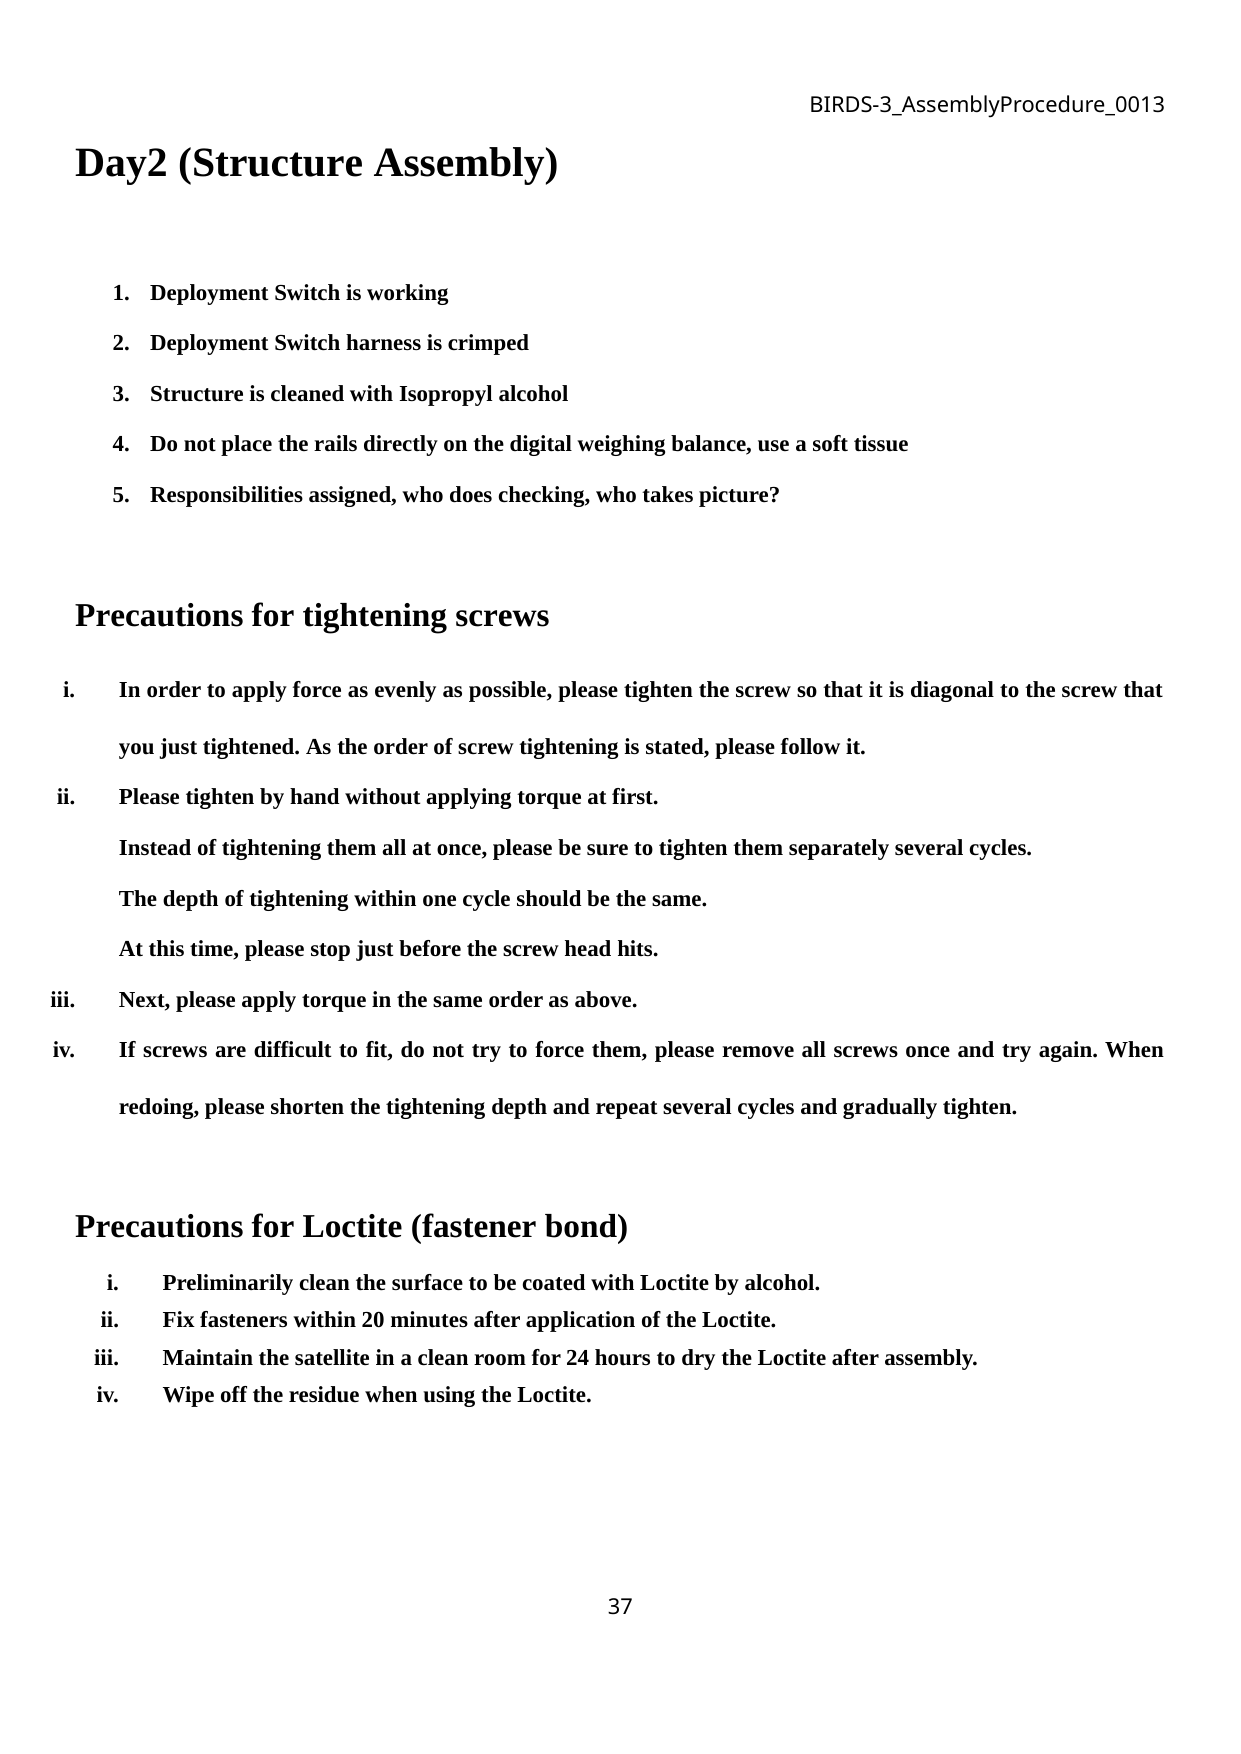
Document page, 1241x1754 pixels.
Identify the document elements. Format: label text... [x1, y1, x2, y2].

list Deployment Switch is working [112, 273, 1165, 311]
list Next, please apply torque in the same order as above. [75, 980, 1165, 1018]
list The depth of tightening within one cycle should be the same. [119, 879, 1165, 917]
list At this time, please stop just before the screw head hits. [119, 930, 1165, 967]
list Responsibilities assigned, who does checking, who takes picture? [112, 476, 1165, 513]
list In order to apply force as evenly as possible, please tighten the screw so that it is diagonal to the screw that you just tightened. As the order of screw tightening is stated, please follow it. [75, 671, 1165, 765]
text Precautions for tightening screws [75, 577, 1165, 652]
list Instead of tightening them all at once, please be sure to tighten them separately several cycles. [119, 828, 1165, 866]
list If screws are difficult to fit, do not try to force them, please remove all screws once and try again. When redoing, please shorten the tightening depth and repeat several cycles and gradually tighten. [75, 1031, 1165, 1125]
list Maintain the satellite in a clean room for 24 hours to dry the Loctite after assembly. [119, 1338, 1165, 1376]
list Preliminarily clean the surface to be coated with Loctite by alcohol. [119, 1263, 1165, 1301]
list Deployment Switch harness is crimped [112, 324, 1165, 361]
list Structure is cleaned with Isopropyl alcohol [112, 374, 1165, 412]
list Wipe off the residue when using the Loctite. [119, 1376, 1165, 1413]
list Do not place the rails directly on the digital weighing balance, use a soft tissue [112, 425, 1165, 462]
text Precautions for Loctite (fastener bond) [75, 1188, 1165, 1263]
list Fix fasteners within 20 minutes after application of the Loctite. [119, 1301, 1165, 1338]
list Please tighten by hand without applying torque at first. [75, 778, 1165, 815]
text Day2 (Structure Assembly) [75, 123, 1165, 198]
